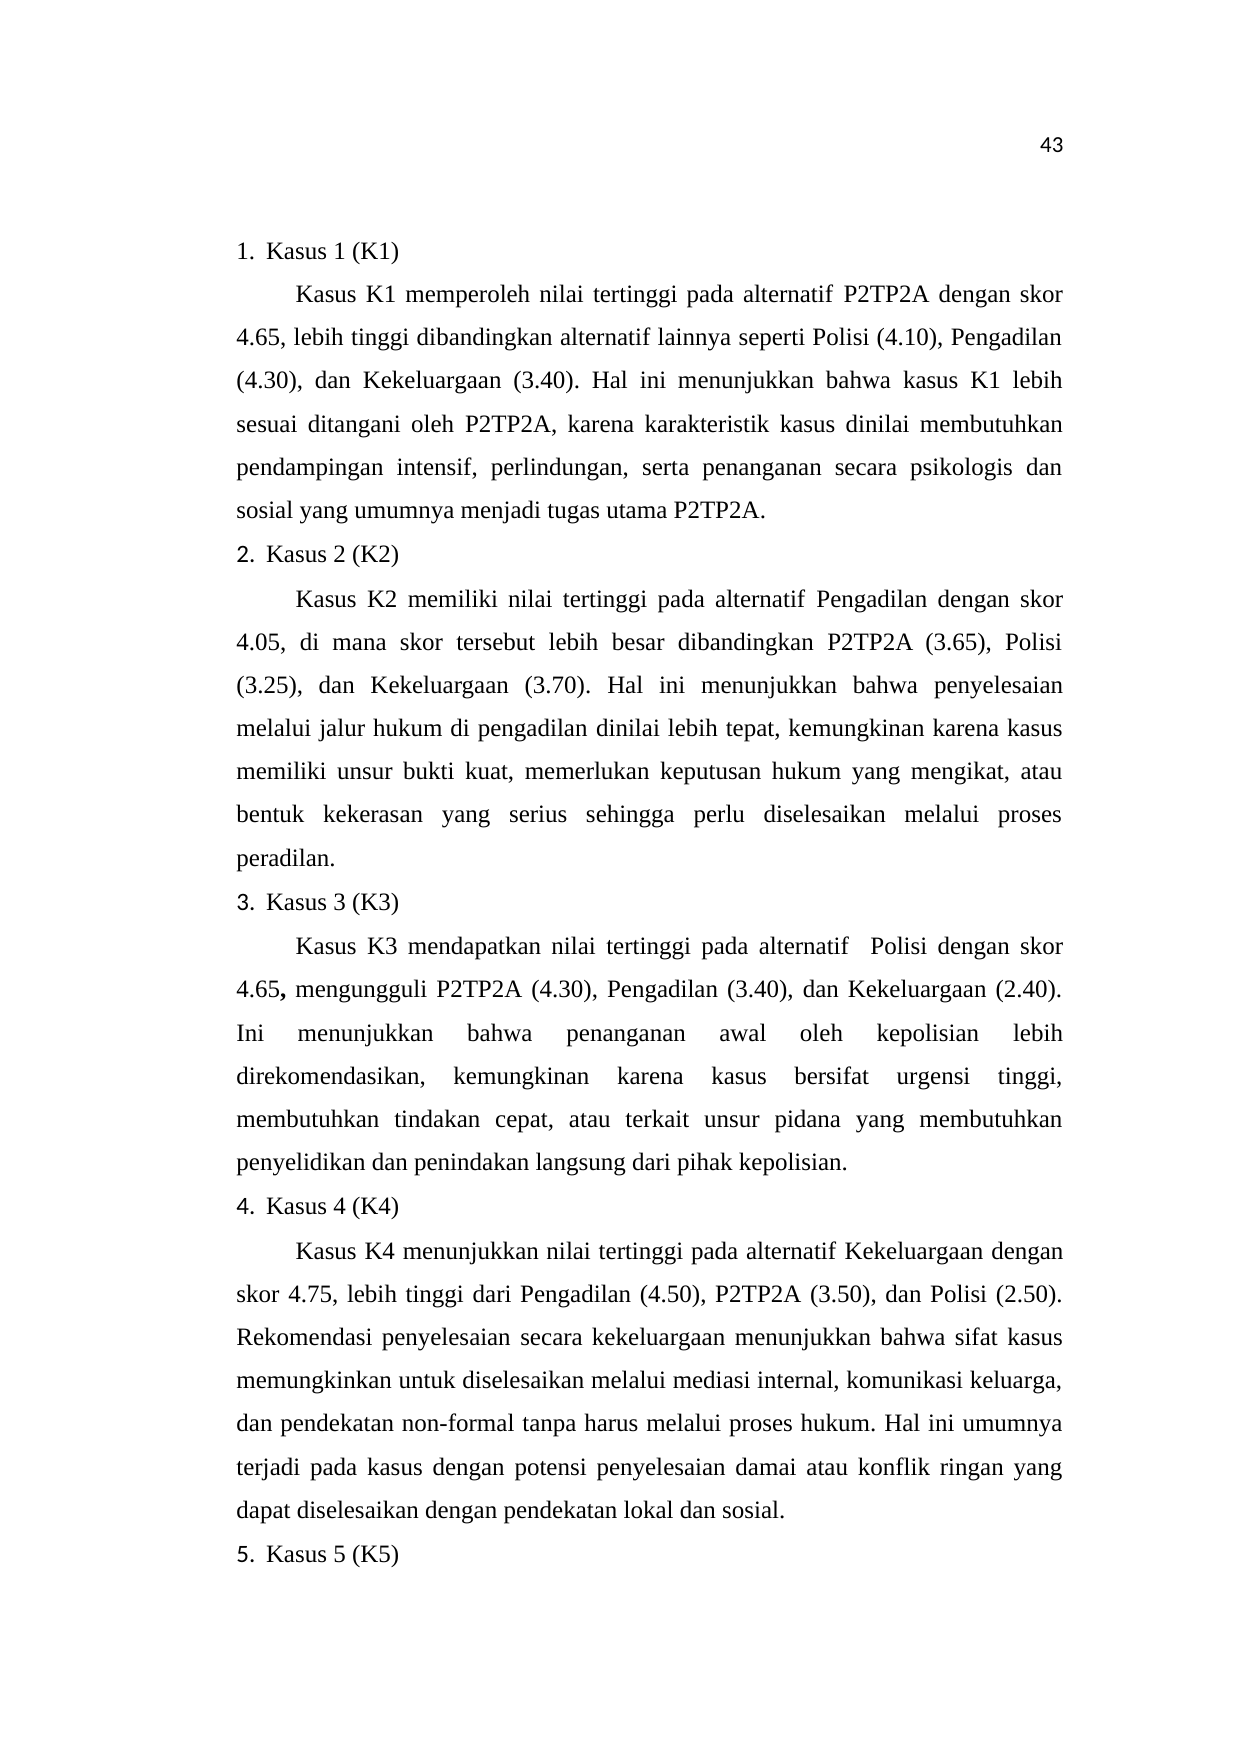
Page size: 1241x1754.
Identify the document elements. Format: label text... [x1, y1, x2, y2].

text Kasus K3 mendapatkan nilai tertinggi pada alternatif Polisi dengan skor 4.65, mengungguli P2TP2A (4.30), Pengadilan (3.40), dan Kekeluargaan (2.40). Ini menunjukkan bahwa penanganan awal oleh kepolisian lebih direkomendasikan, kemungkinan karena kasus bersifat urgensi tinggi, membutuhkan tindakan cepat, atau terkait unsur pidana yang membutuhkan penyelidikan dan penindakan langsung dari pihak kepolisian. [236, 931, 1063, 1176]
text Kasus K1 memperoleh nilai tertinggi pada alternatif P2TP2A dengan skor 4.65, lebih tinggi dibandingkan alternatif lainnya seperti Polisi (4.10), Pengadilan (4.30), dan Kekeluargaan (3.40). Hal ini menunjukkan bahwa kasus K1 lebih sesuai ditangani oleh P2TP2A, karena karakteristik kasus dinilai membutuhkan pendampingan intensif, perlindungan, serta penanganan secara psikologis dan sosial yang umumnya menjadi tugas utama P2TP2A. [236, 279, 1063, 524]
list Kasus 2 (K2) [236, 538, 1063, 569]
text Kasus K4 menunjukkan nilai tertinggi pada alternatif Kekeluargaan dengan skor 4.75, lebih tinggi dari Pengadilan (4.50), P2TP2A (3.50), dan Polisi (2.50). Rekomendasi penyelesaian secara kekeluargaan menunjukkan bahwa sifat kasus memungkinkan untuk diselesaikan melalui mediasi internal, komunikasi keluarga, dan pendekatan non-formal tanpa harus melalui proses hukum. Hal ini umumnya terjadi pada kasus dengan potensi penyelesaian damai atau konflik ringan yang dapat diselesaikan dengan pendekatan lokal dan sosial. [236, 1236, 1063, 1523]
text Kasus K2 memiliki nilai tertinggi pada alternatif Pengadilan dengan skor 4.05, di mana skor tersebut lebih besar dibandingkan P2TP2A (3.65), Polisi (3.25), dan Kekeluargaan (3.70). Hal ini menunjukkan bahwa penyelesaian melalui jalur hukum di pengadilan dinilai lebih tepat, kemungkinan karena kasus memiliki unsur bukti kuat, memerlukan keputusan hukum yang mengikat, atau bentuk kekerasan yang serius sehingga perlu diselesaikan melalui proses peradilan. [236, 584, 1063, 871]
list Kasus 5 (K5) [236, 1538, 1063, 1568]
list Kasus 4 (K4) [236, 1190, 1063, 1221]
list Kasus 1 (K1) [236, 236, 1063, 265]
list Kasus 3 (K3) [236, 886, 1063, 916]
